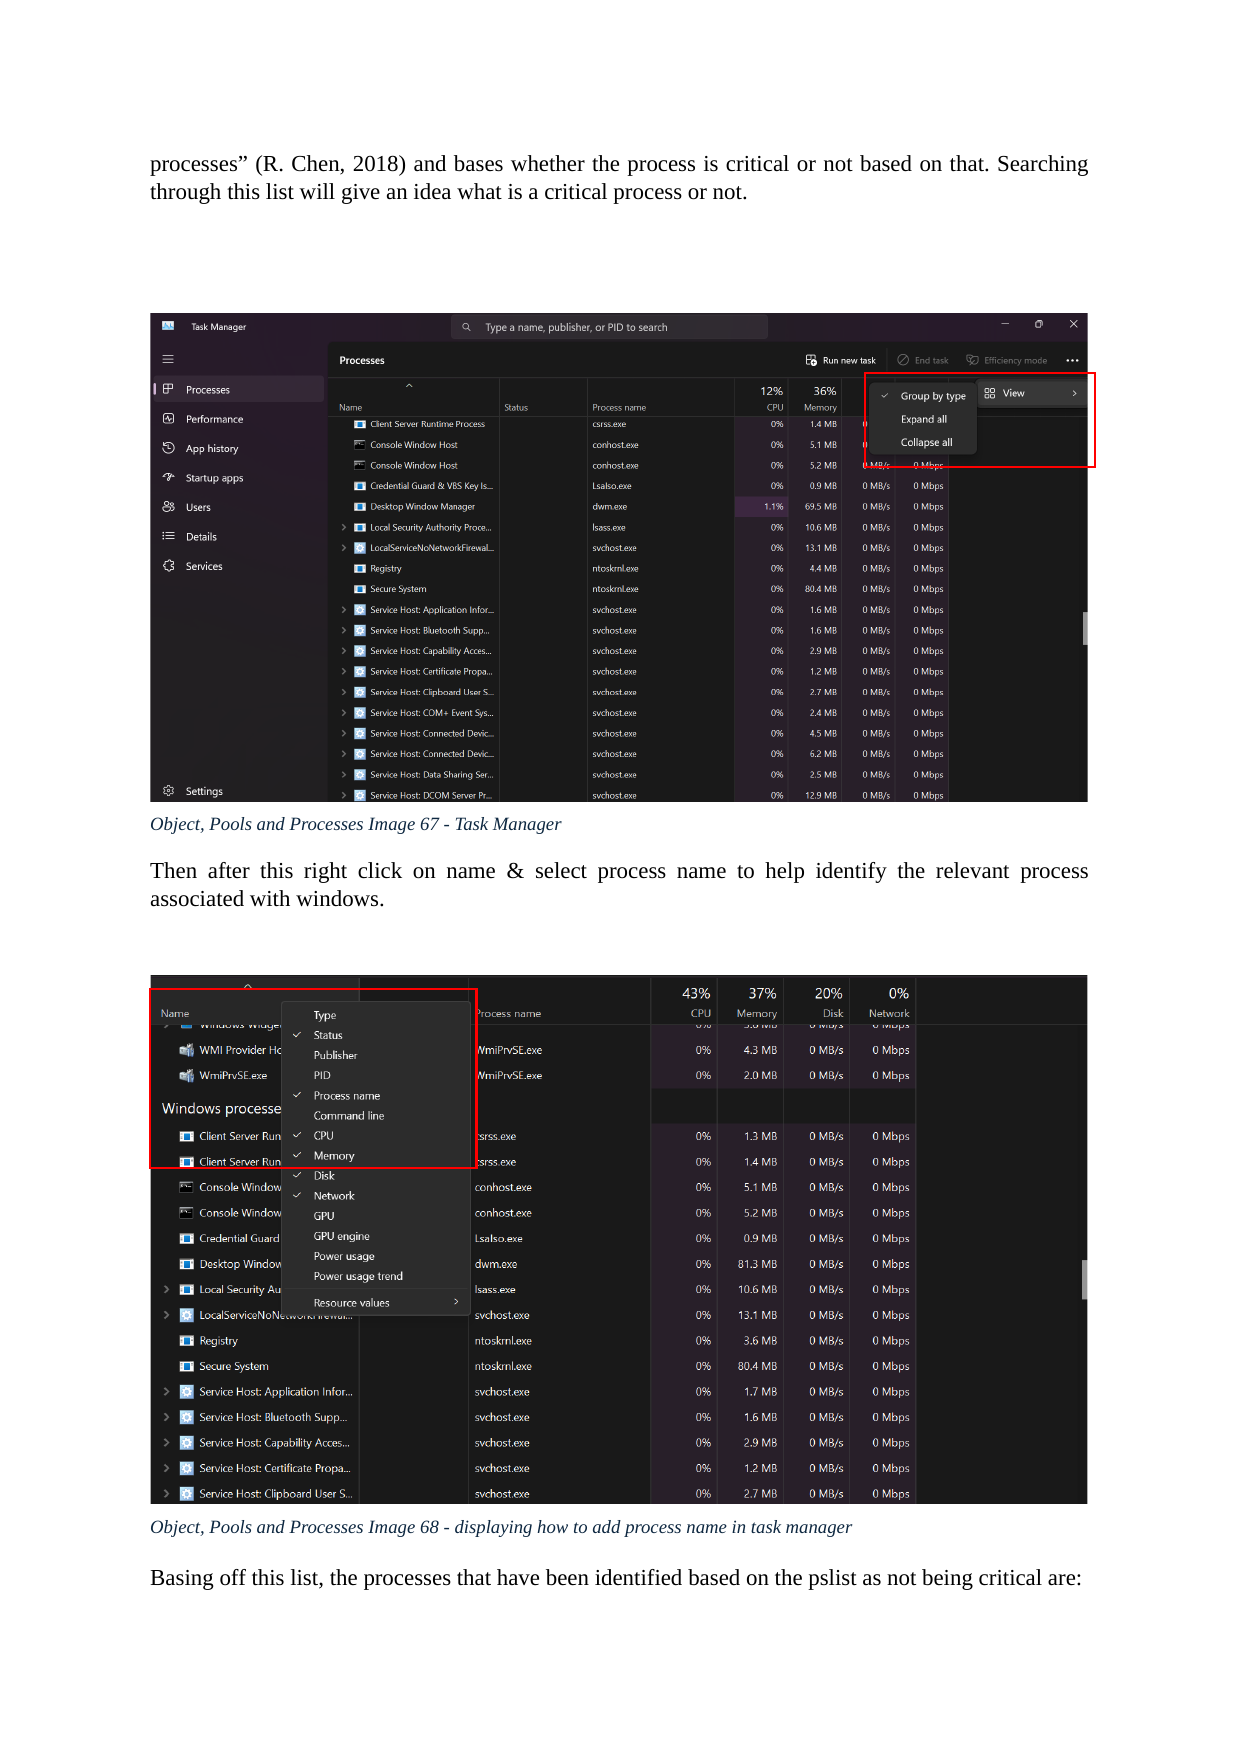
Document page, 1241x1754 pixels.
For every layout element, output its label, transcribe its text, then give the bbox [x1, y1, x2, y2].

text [150, 150, 1090, 205]
picture [150, 313, 1087, 801]
text Then after this right click on name & select process name to help identify the relevant process associated with windows. [150, 834, 1090, 912]
picture [866, 374, 1087, 466]
picture [150, 975, 1087, 1504]
text Basing off this list, the processes that have been identified based on the pslist as not being critical are: [150, 1538, 1090, 1591]
text Then after this right click on name & select process name to help identify the relevant process associated with windows. [150, 468, 1090, 812]
picture [151, 990, 475, 1167]
